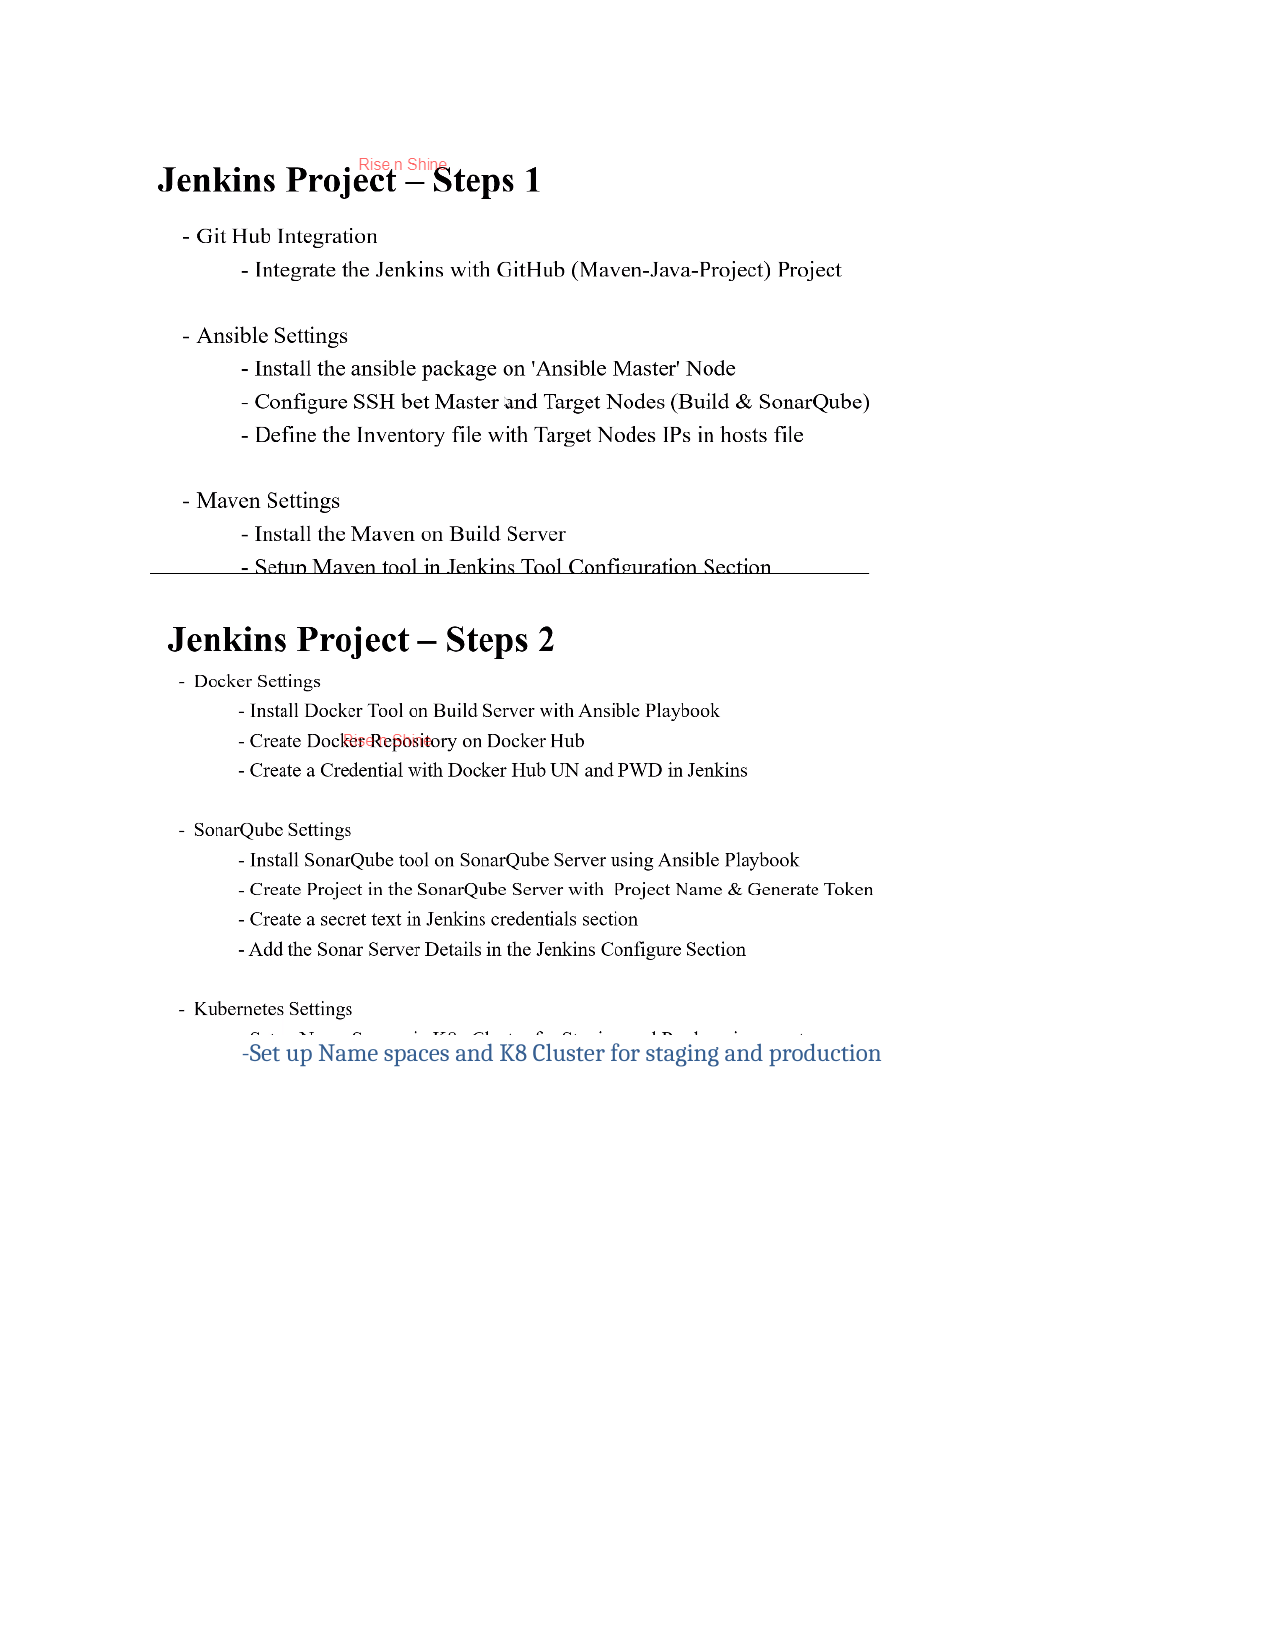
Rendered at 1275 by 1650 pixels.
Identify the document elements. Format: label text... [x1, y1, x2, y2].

picture [150, 150, 870, 574]
picture [150, 611, 882, 1035]
text -Set up Name spaces and K8 Cluster for staging and production [150, 1039, 1125, 1068]
